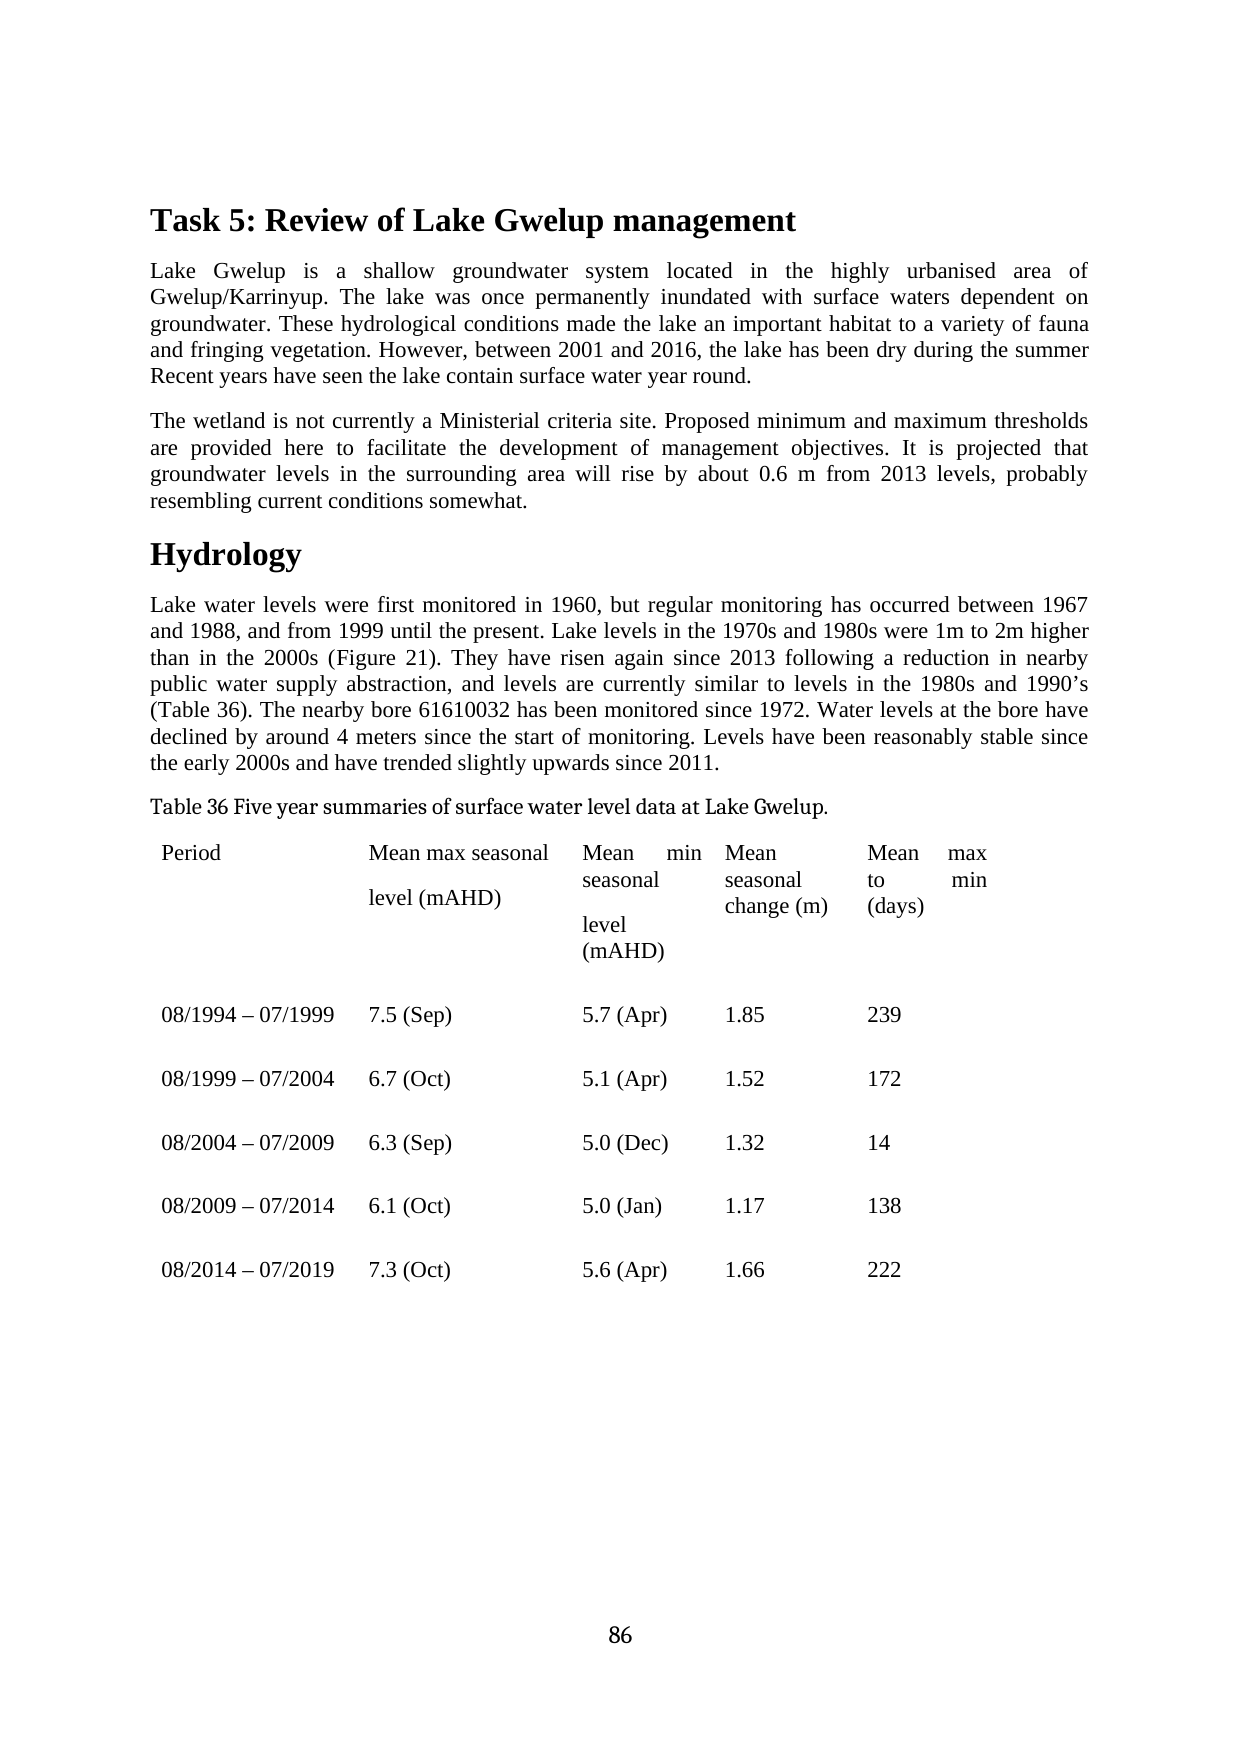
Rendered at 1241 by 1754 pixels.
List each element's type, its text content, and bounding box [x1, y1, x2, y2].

table_header Mean max seasonal level (mAHD) [357, 821, 571, 982]
table_cell 5.0 (Jan) [571, 1174, 713, 1238]
table_cell 172 [856, 1046, 998, 1110]
table_cell 222 [856, 1238, 998, 1301]
table_header Mean max to min (days) [856, 821, 998, 982]
table_cell 08/2014 – 07/2019 [150, 1238, 357, 1301]
table_cell 5.0 (Dec) [571, 1110, 713, 1174]
table_cell 5.7 (Apr) [571, 982, 713, 1046]
table_cell 1.32 [713, 1110, 856, 1174]
table_cell 08/1994 – 07/1999 [150, 982, 357, 1046]
table_cell 08/2004 – 07/2009 [150, 1110, 357, 1174]
text The wetland is not currently a Ministerial criteria site. Proposed minimum and maximum thresholds are provided here to facilitate the development of management objectives. It is projected that groundwater levels in the surrounding area will rise by about 0.6 m from 2013 levels, probably resembling current conditions somewhat. [150, 408, 1090, 513]
table_cell 138 [856, 1174, 998, 1238]
table_cell 5.1 (Apr) [571, 1046, 713, 1110]
table_cell 7.5 (Sep) [357, 982, 571, 1046]
table_cell 239 [856, 982, 998, 1046]
table_cell 6.3 (Sep) [357, 1110, 571, 1174]
table_cell 1.85 [713, 982, 856, 1046]
text Lake water levels were first monitored in 1960, but regular monitoring has occurred between 1967 and 1988, and from 1999 until the present. Lake levels in the 1970s and 1980s were 1m to 2m higher than in the 2000s (Figure 21). They have risen again since 2013 following a reduction in nearby public water supply abstraction, and levels are currently similar to levels in the 1980s and 1990’s (Table 36). The nearby bore 61610032 has been monitored since 1972. Water levels at the bore have declined by around 4 meters since the start of monitoring. Levels have been reasonably stable since the early 2000s and have trended slightly upwards since 2011. [150, 591, 1090, 775]
table_cell 1.17 [713, 1174, 856, 1238]
table_cell 08/2009 – 07/2014 [150, 1174, 357, 1238]
table_cell 14 [856, 1110, 998, 1174]
subtitle Hydrology [150, 534, 1090, 572]
text Lake Gwelup is a shallow groundwater system located in the highly urbanised area of Gwelup/Karrinyup. The lake was once permanently inundated with surface waters dependent on groundwater. These hydrological conditions made the lake an important habitat to a variety of fauna and fringing vegetation. However, between 2001 and 2016, the lake has been dry during the summer Recent years have seen the lake contain surface water year round. [150, 257, 1090, 389]
table_cell 6.1 (Oct) [357, 1174, 571, 1238]
table_cell 08/1999 – 07/2004 [150, 1046, 357, 1110]
table_cell 1.66 [713, 1238, 856, 1301]
subtitle Task 5: Review of Lake Gwelup management [150, 200, 1090, 238]
table_cell 7.3 (Oct) [357, 1238, 571, 1301]
text Table 36 Five year summaries of surface water level data at Lake Gwelup. [150, 794, 1090, 821]
table_header Mean min seasonal level (mAHD) [571, 821, 713, 982]
table_cell 5.6 (Apr) [571, 1238, 713, 1301]
table_header Mean seasonal change (m) [713, 821, 856, 982]
table_cell 6.7 (Oct) [357, 1046, 571, 1110]
table_cell 1.52 [713, 1046, 856, 1110]
table_header Period [150, 821, 357, 982]
